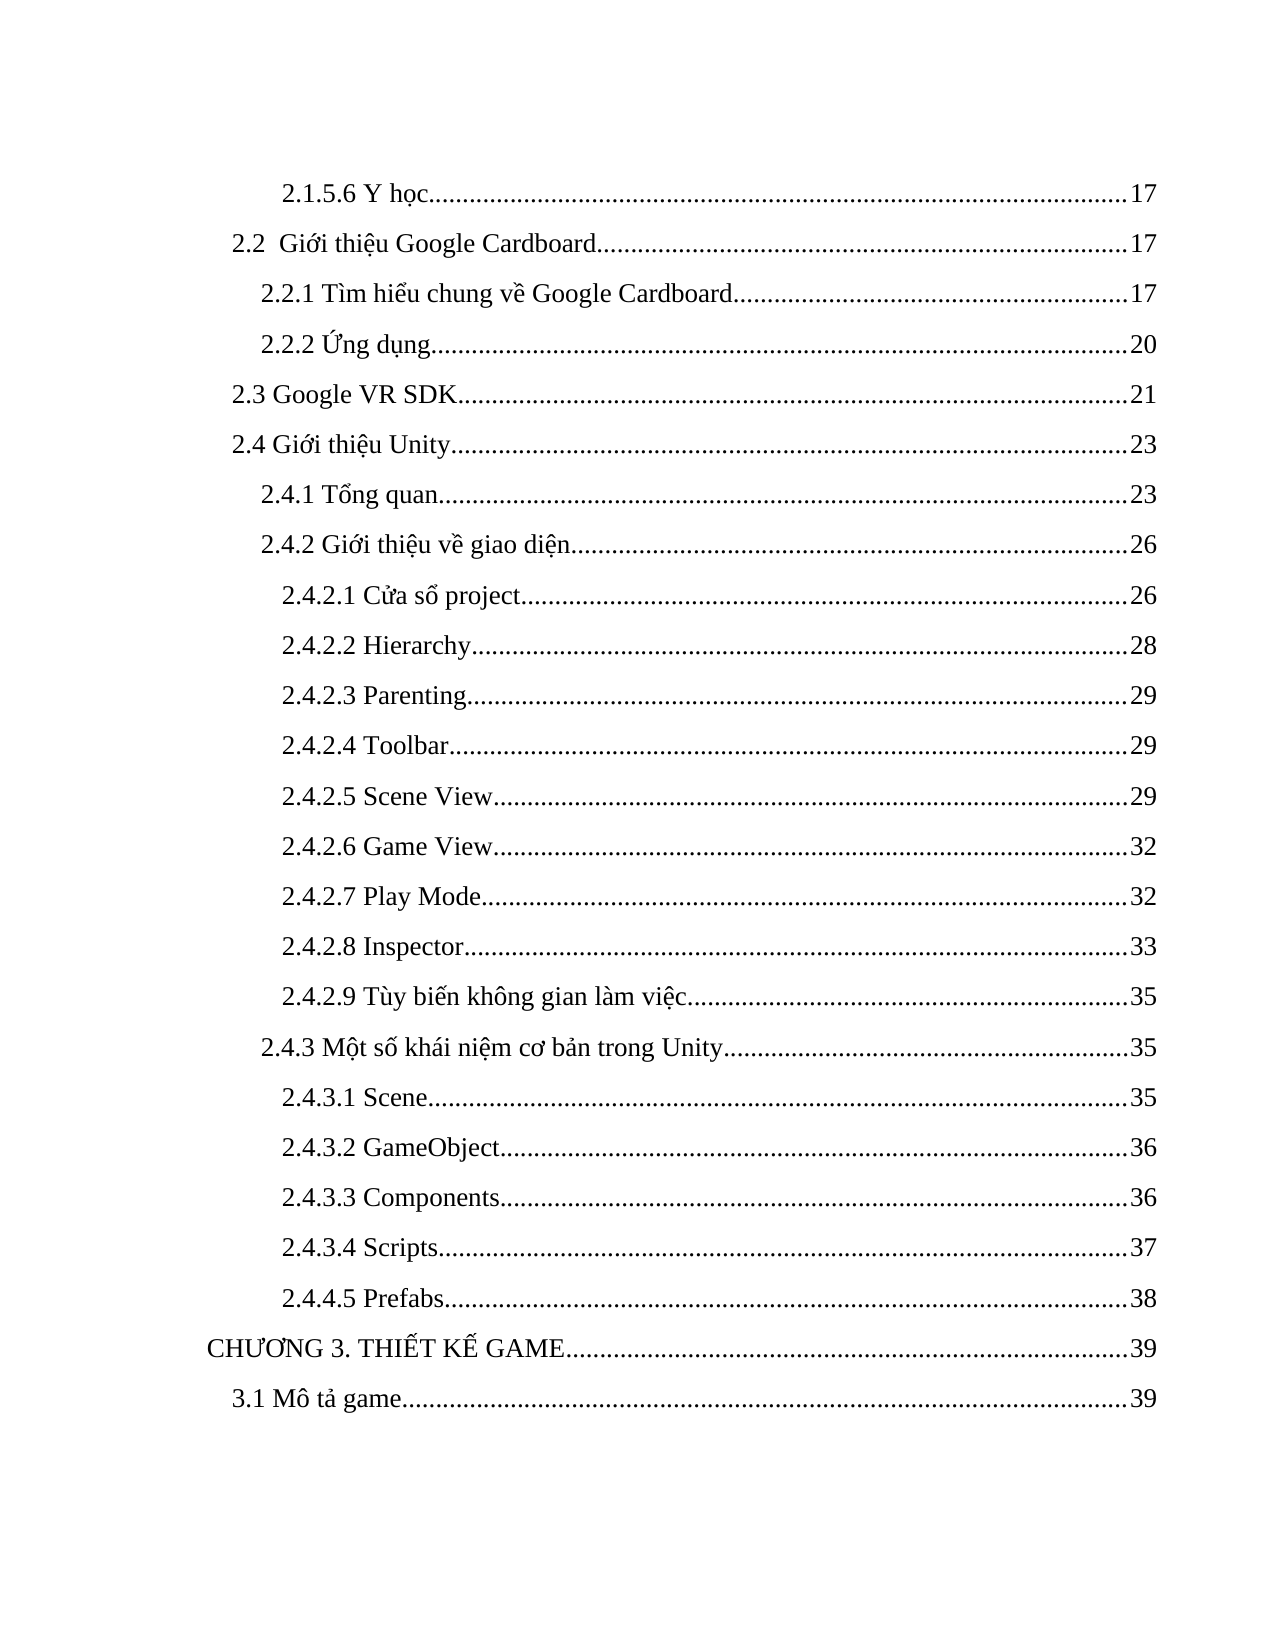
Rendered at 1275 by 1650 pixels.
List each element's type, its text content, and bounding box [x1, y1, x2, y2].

text 2.4.2.3 Parenting 29 [467, 679, 1157, 710]
text 2.4.2 Giới thiệu về giao diện 26 [261, 529, 1157, 560]
text 2.4.2.1 Cửa sổ project 26 [521, 579, 1157, 610]
text 2.4.2.8 Inspector 33 [464, 930, 1157, 961]
text 2.4.2.9 Tùy biến không gian làm việc. 35 [694, 981, 1157, 1012]
text 2.4.3.2 GameObject 36 [500, 1131, 1157, 1162]
text 2.4 Giới thiệu Unity 23 [232, 428, 1157, 459]
text 2.4.2.4 Toolbar 29 [282, 729, 1157, 761]
text 2.4.2.5 Scene View 29 [493, 780, 1157, 811]
text 2.2 Giới thiệu Google Cardboard 17 [232, 227, 1157, 258]
text 2.4.3 Một số khái niệm cơ bản trong Unity 35 [261, 1031, 1157, 1062]
text 2.4.2.2 Hierarchy 28 [471, 629, 1157, 660]
text 2.4.3.1 Scene 35 [428, 1081, 1157, 1112]
text CHƯƠNG 3. THIẾT KẾ GAME 39 [207, 1332, 1157, 1363]
text 2.4.4.5 Prefabs 38 [282, 1282, 1157, 1313]
text 2.4.3.4 Scripts 37 [282, 1232, 1157, 1263]
text 2.2.2 Ứng dụng 20 [261, 328, 1157, 359]
text 3.1 Mô tả game 39 [232, 1382, 1157, 1413]
text 2.4.3.3 Components 36 [282, 1181, 1157, 1212]
text 2.1.5.6 Y học 17 [282, 177, 1157, 208]
text 2.4.2.6 Game View. 32 [500, 830, 1157, 861]
text 2.4.2.7 Play Mode 32 [481, 880, 1157, 911]
text 2.2.1 Tìm hiểu chung về Google Cardboard 17 [261, 278, 1157, 309]
text 2.4.1 Tổng quan 23 [261, 478, 1157, 509]
text 2.3 Google VR SDK 21 [232, 378, 1157, 409]
